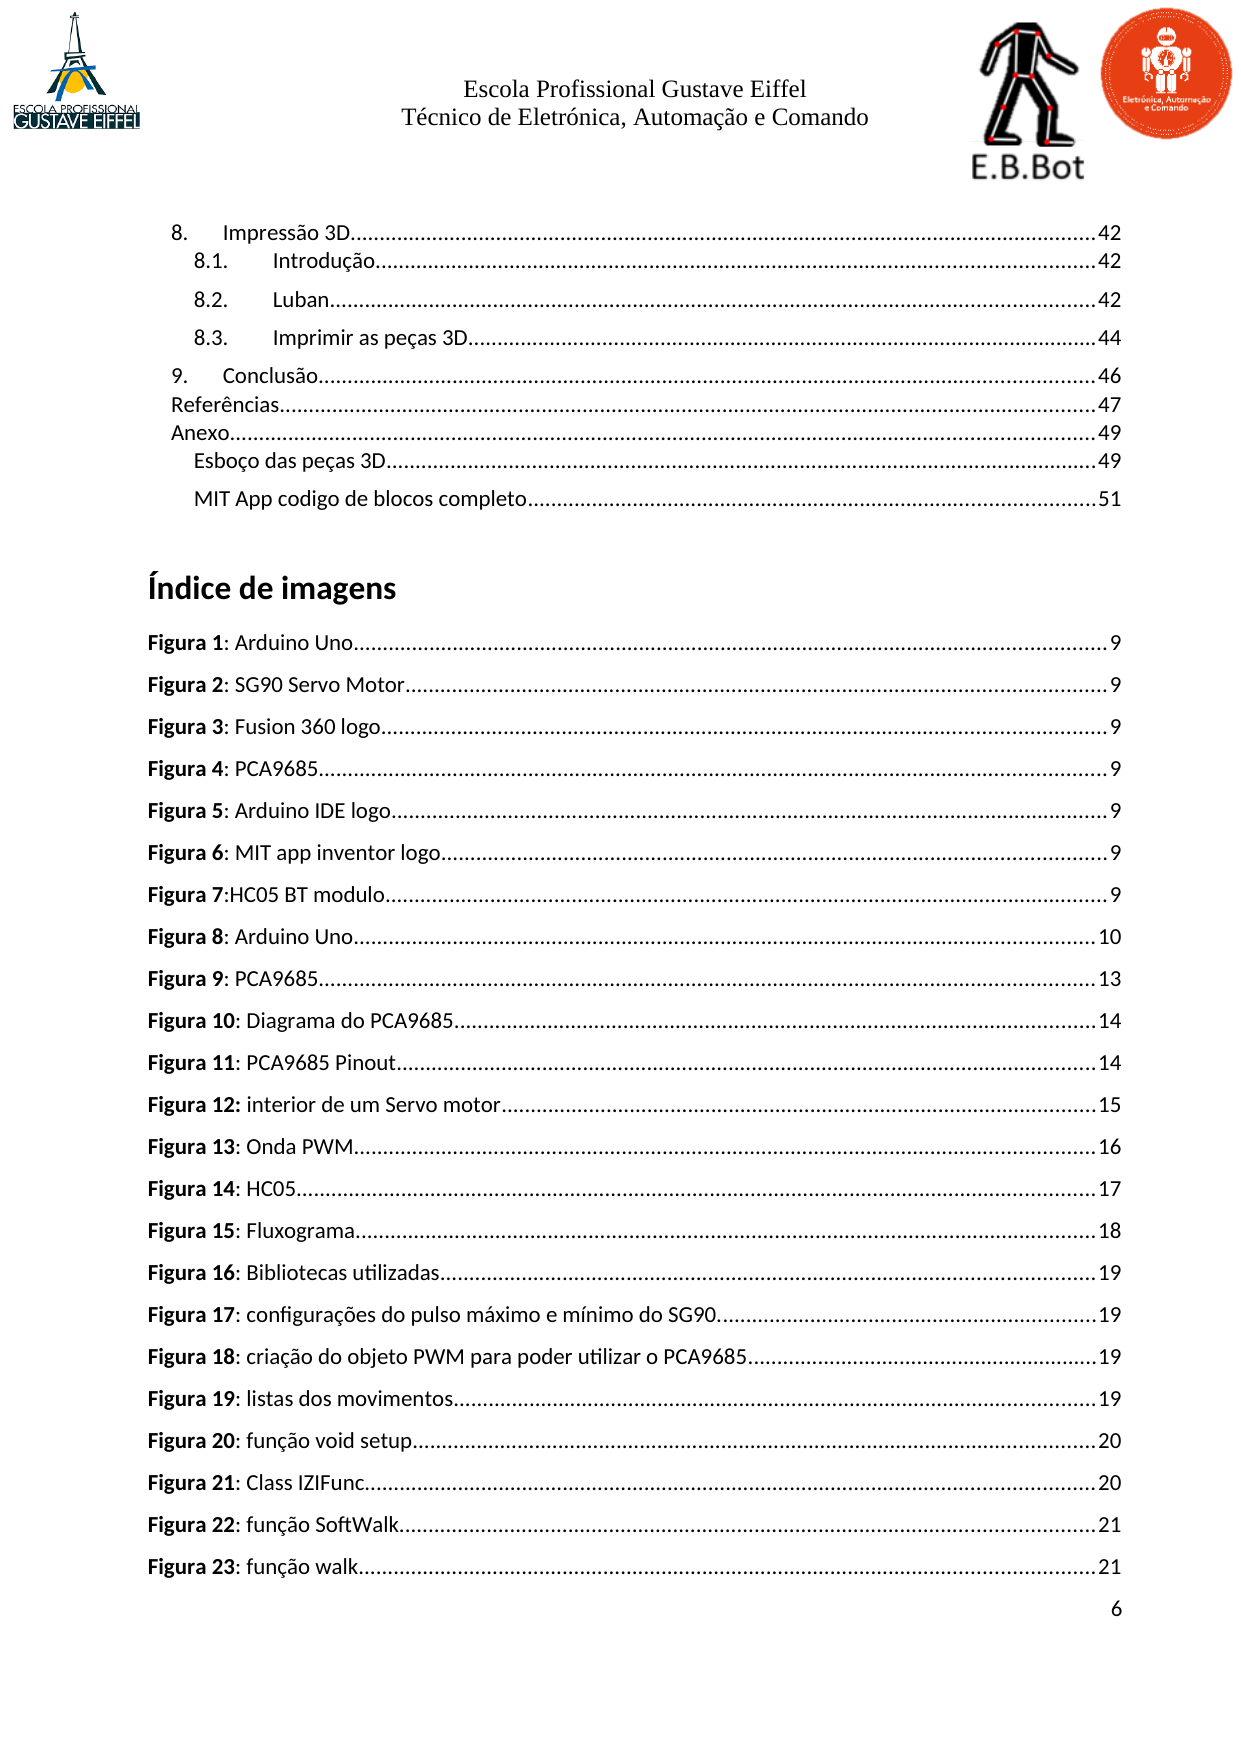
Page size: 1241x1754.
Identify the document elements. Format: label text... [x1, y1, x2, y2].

text Figura 3: Fusion 360 logo 9 [148, 712, 1122, 740]
text Figura 2: SG90 Servo Motor 9 [148, 670, 1122, 698]
text Figura 18: criação do objeto PWM para poder utilizar o PCA9685 19 [148, 1342, 1122, 1370]
text Figura 19: listas dos movimentos 19 [148, 1384, 1122, 1412]
picture [971, 16, 1085, 183]
picture [2, 0, 150, 142]
text Figura 23: função walk 21 [148, 1552, 1122, 1580]
text Índice de imagens [148, 567, 1122, 608]
text Figura 11: PCA9685 Pinout 14 [148, 1048, 1122, 1076]
text Figura 20: função void setup 20 [148, 1426, 1122, 1454]
text Figura 10: Diagrama do PCA9685 14 [148, 1006, 1122, 1034]
text Figura 22: função SoftWalk 21 [148, 1510, 1122, 1538]
text Figura 21: Class IZIFunc 20 [148, 1468, 1122, 1496]
text Figura 16: Bibliotecas utilizadas 19 [148, 1258, 1122, 1286]
text Figura 7:HC05 BT modulo 9 [148, 880, 1122, 908]
text Figura 13: Onda PWM 16 [148, 1132, 1122, 1160]
text Figura 9: PCA9685 13 [148, 964, 1122, 992]
text Figura 4: PCA9685 9 [148, 754, 1122, 782]
text Figura 8: Arduino Uno 10 [148, 922, 1122, 950]
text Figura 5: Arduino IDE logo 9 [148, 796, 1122, 824]
text Figura 12: interior de um Servo motor 15 [148, 1090, 1122, 1118]
text Figura 17: configurações do pulso máximo e mínimo do SG90. 19 [148, 1300, 1122, 1328]
text Figura 6: MIT app inventor logo 9 [148, 838, 1122, 866]
text Figura 15: Fluxograma 18 [148, 1216, 1122, 1244]
text Figura 14: HC05 17 [148, 1174, 1122, 1202]
picture [1092, 0, 1240, 148]
text Figura 1: Arduino Uno 9 [148, 628, 1122, 656]
